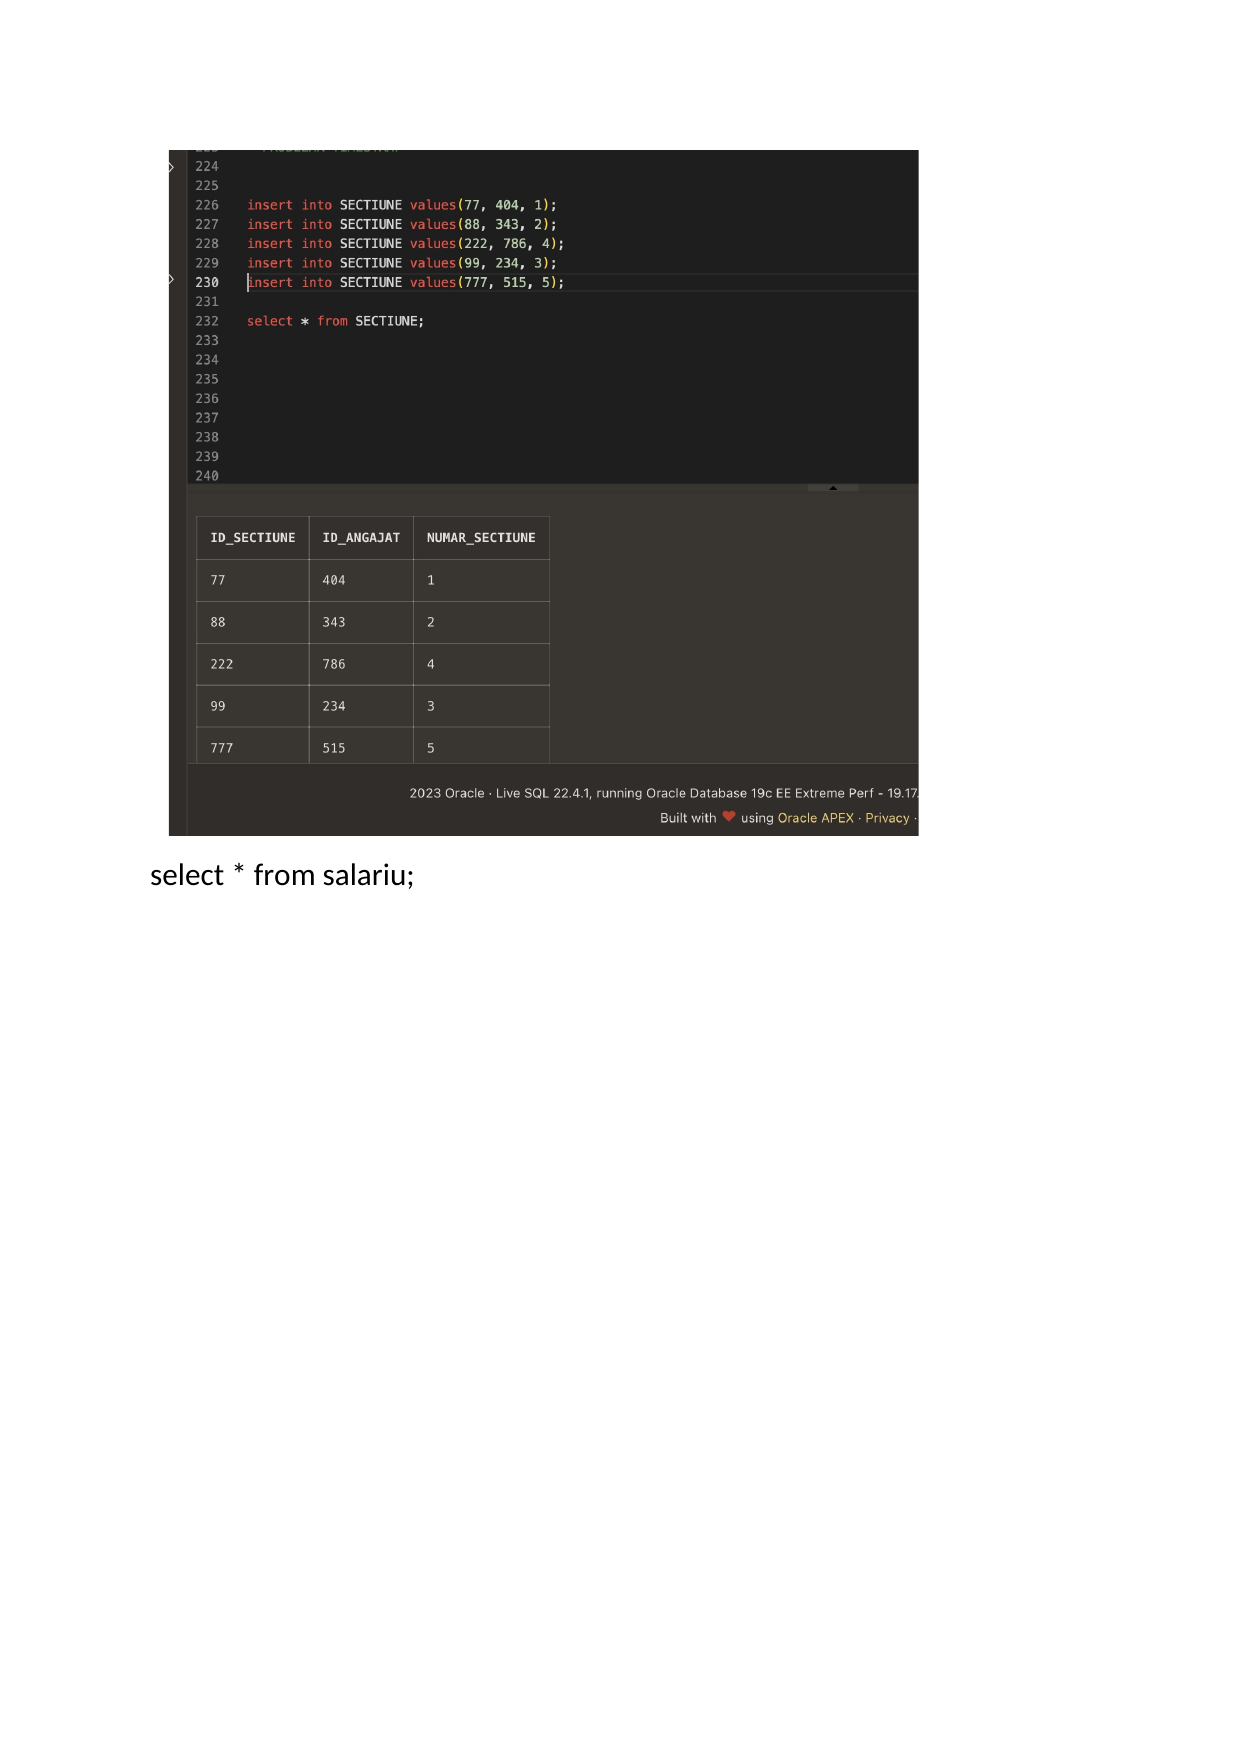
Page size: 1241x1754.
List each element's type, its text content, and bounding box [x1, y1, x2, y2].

text select * from salariu; [150, 855, 1090, 893]
